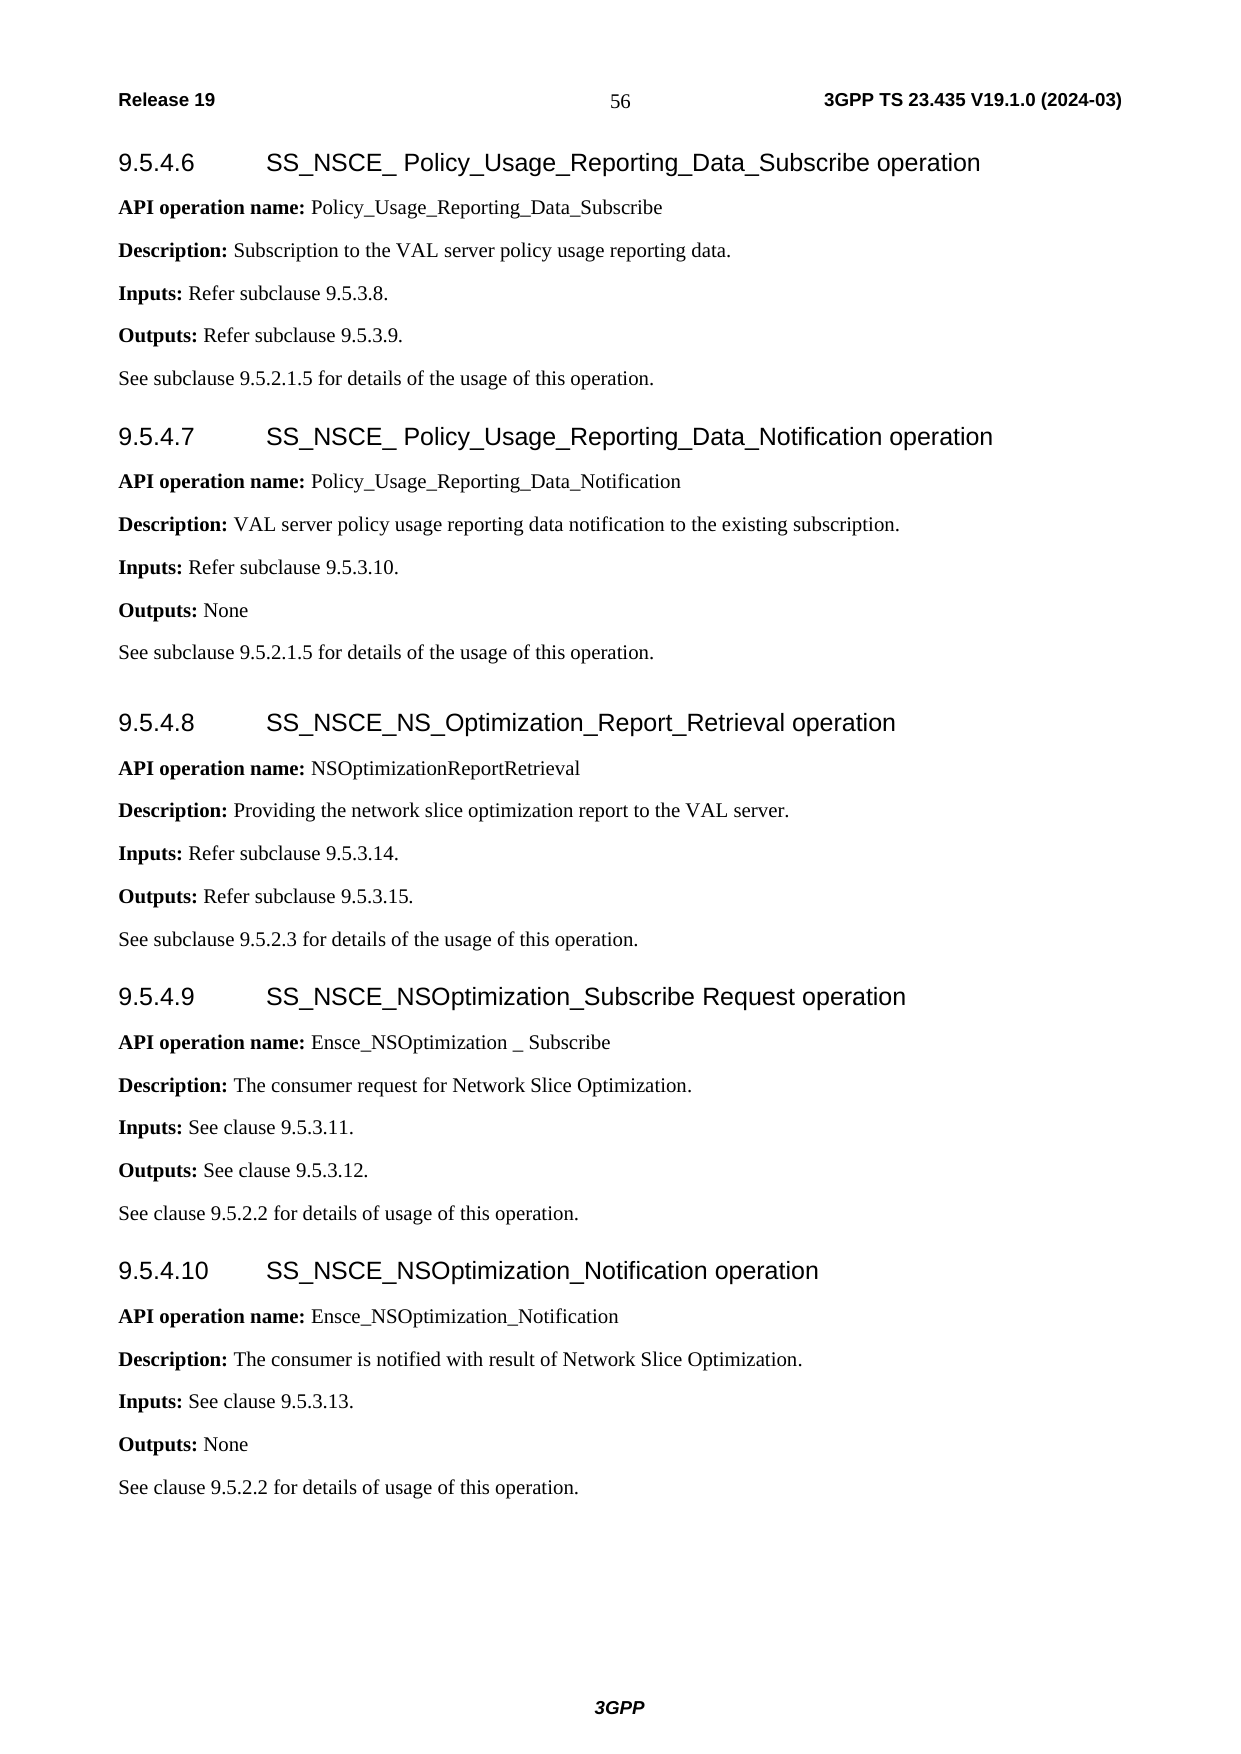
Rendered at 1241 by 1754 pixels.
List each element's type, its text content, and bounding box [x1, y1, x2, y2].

text API operation name: Ensce_NSOptimization_Notification [118, 1304, 1122, 1328]
text Outputs: None [118, 1432, 1122, 1456]
text Description: Providing the network slice optimization report to the VAL server. [118, 798, 1122, 822]
text See subclause 9.5.2.1.5 for details of the usage of this operation. [118, 366, 1122, 390]
text Description: The consumer is notified with result of Network Slice Optimization. [118, 1347, 1122, 1371]
text Description: VAL server policy usage reporting data notification to the existing subscription. [118, 512, 1122, 536]
text See subclause 9.5.2.3 for details of the usage of this operation. [118, 927, 1122, 951]
text API operation name: Policy_Usage_Reporting_Data_Subscribe [118, 195, 1122, 219]
text Inputs: Refer subclause 9.5.3.14. [118, 841, 1122, 865]
subtitle 9.5.4.8 SS_NSCE_NS_Optimization_Report_Retrieval operation [118, 708, 1122, 737]
subtitle 9.5.4.10 SS_NSCE_NSOptimization_Notification operation [118, 1256, 1122, 1285]
text Description: The consumer request for Network Slice Optimization. [118, 1072, 1122, 1097]
text Inputs: Refer subclause 9.5.3.10. [118, 555, 1122, 579]
text See clause 9.5.2.2 for details of usage of this operation. [118, 1201, 1122, 1225]
subtitle 9.5.4.7 SS_NSCE_ Policy_Usage_Reporting_Data_Notification operation [118, 422, 1122, 450]
text API operation name: NSOptimizationReportRetrieval [118, 756, 1122, 780]
text Description: Subscription to the VAL server policy usage reporting data. [118, 238, 1122, 262]
text API operation name: Policy_Usage_Reporting_Data_Notification [118, 469, 1122, 493]
text Outputs: None [118, 597, 1122, 622]
subtitle 9.5.4.6 SS_NSCE_ Policy_Usage_Reporting_Data_Subscribe operation [118, 147, 1122, 176]
text See clause 9.5.2.2 for details of usage of this operation. [118, 1475, 1122, 1499]
text Outputs: See clause 9.5.3.12. [118, 1158, 1122, 1182]
text Inputs: See clause 9.5.3.11. [118, 1115, 1122, 1139]
text Outputs: Refer subclause 9.5.3.9. [118, 323, 1122, 347]
text Inputs: See clause 9.5.3.13. [118, 1389, 1122, 1413]
text Outputs: Refer subclause 9.5.3.15. [118, 884, 1122, 908]
text API operation name: Ensce_NSOptimization _ Subscribe [118, 1030, 1122, 1054]
text See subclause 9.5.2.1.5 for details of the usage of this operation. [118, 640, 1122, 664]
subtitle 9.5.4.9 SS_NSCE_NSOptimization_Subscribe Request operation [118, 982, 1122, 1011]
text Inputs: Refer subclause 9.5.3.8. [118, 281, 1122, 305]
